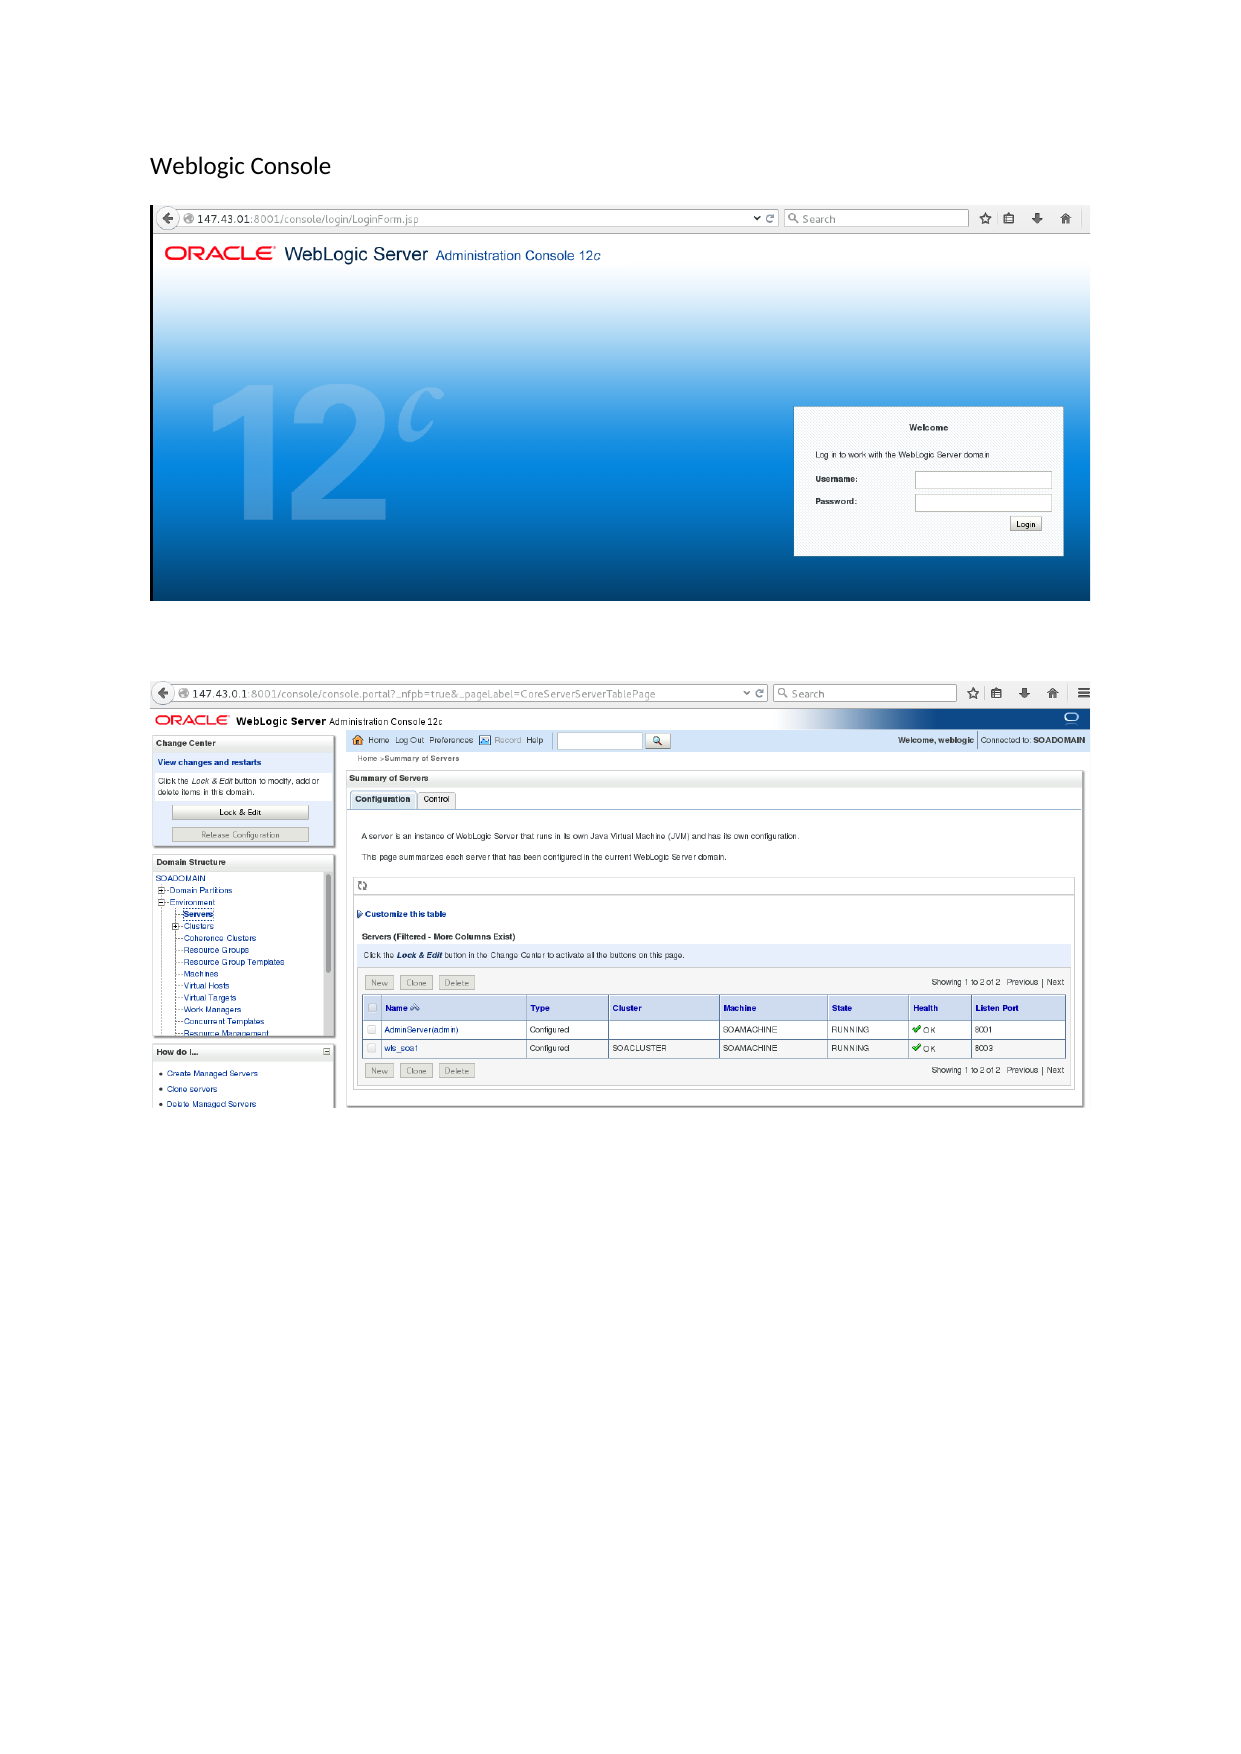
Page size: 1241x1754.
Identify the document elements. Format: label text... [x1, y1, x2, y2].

picture [150, 205, 1091, 601]
picture [150, 681, 1091, 1108]
text Weblogic Console [150, 150, 1090, 181]
